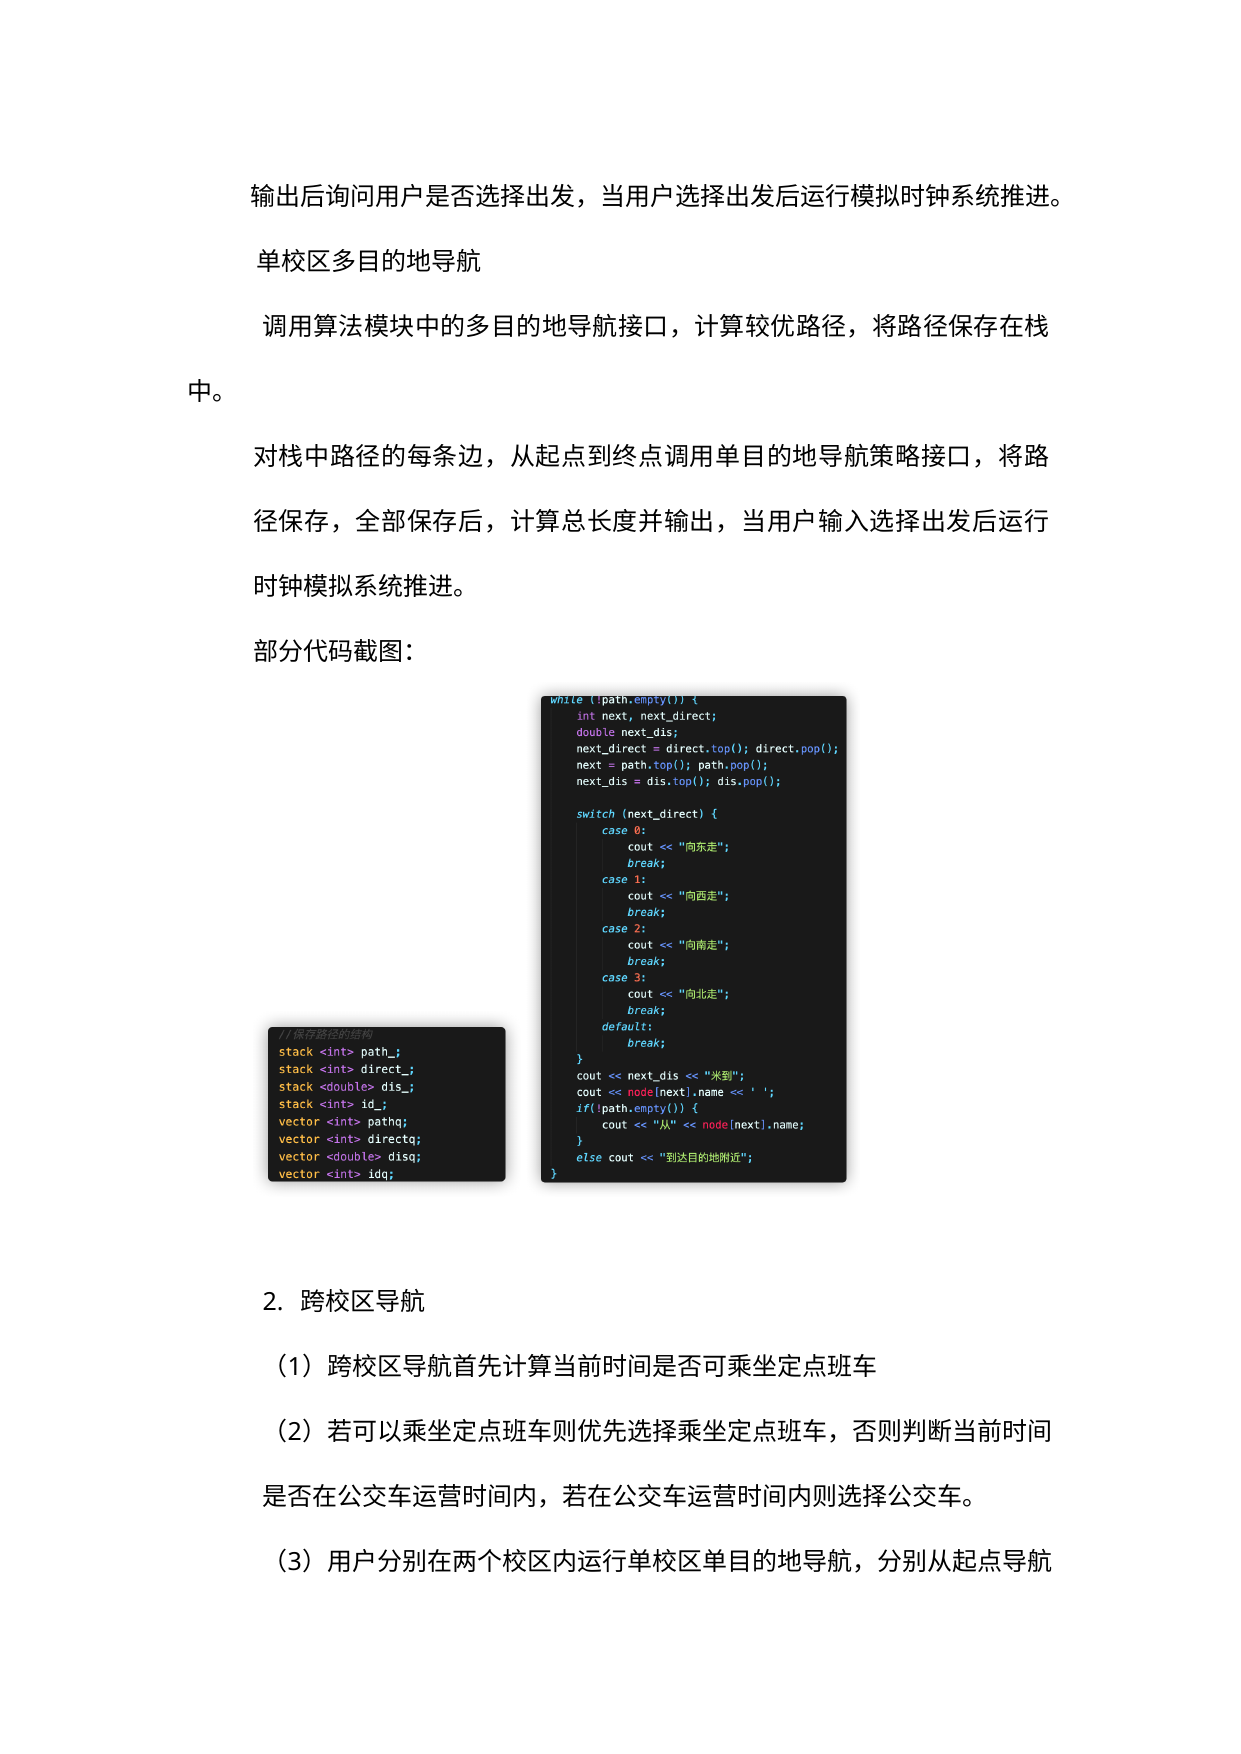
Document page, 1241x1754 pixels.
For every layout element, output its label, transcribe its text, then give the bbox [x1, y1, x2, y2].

text 对栈中路径的每条边，从起点到终点调用单目的地导航策略接口，将路径保存，全部保存后，计算总长度并输出，当用户输入选择出发后运行时钟模拟系统推进。 [253, 422, 1053, 617]
text 单校区多目的地导航 [206, 227, 1053, 292]
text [250, 162, 1053, 227]
text （2）若可以乘坐定点班车则优先选择乘坐定点班车，否则判断当前时间是否在公交车运营时间内，若在公交车运营时间内则选择公交车。 [262, 1397, 1053, 1527]
text 部分代码截图： [253, 617, 1053, 682]
text 调用算法模块中的多目的地导航接口，计算较优路径，将路径保存在栈中。 [187, 292, 1053, 422]
text （1）跨校区导航首先计算当前时间是否可乘坐定点班车 [262, 1332, 1053, 1397]
picture [526, 682, 861, 1197]
picture [252, 1011, 521, 1197]
list 跨校区导航 [262, 1267, 1053, 1332]
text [262, 1527, 1053, 1592]
